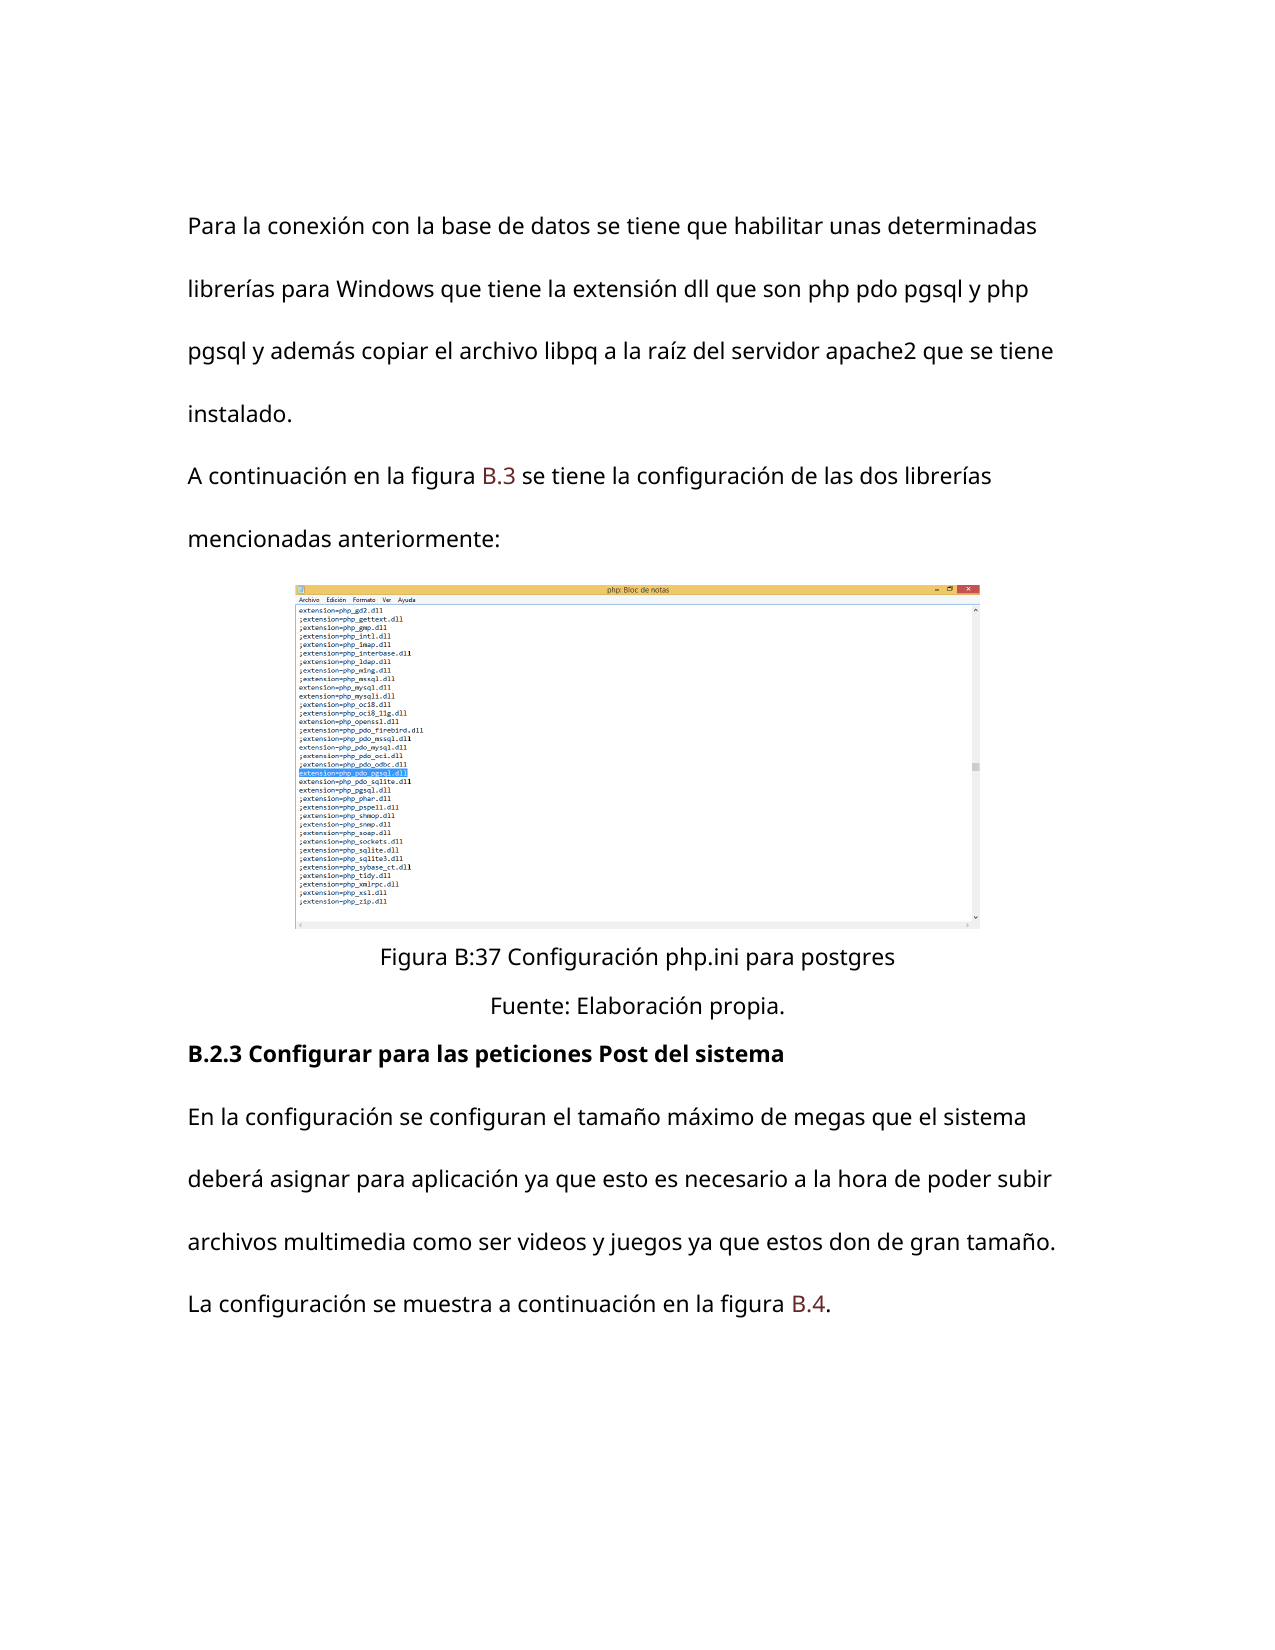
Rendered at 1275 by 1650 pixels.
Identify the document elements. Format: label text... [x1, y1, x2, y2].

text Para la conexión con la base de datos se tiene que habilitar unas determinadas librerías para Windows que tiene la extensión dll que son php pdo pgsql y php pgsql y además copiar el archivo libpq a la raíz del servidor apache2 que se tiene instalado. [187, 210, 1087, 429]
subtitle B.2.3 Configurar para las peticiones Post del sistema [187, 1038, 1087, 1069]
text La configuración se muestra a continuación en la figura B.4. [187, 1288, 1087, 1319]
text A continuación en la figura B.3 se tiene la configuración de las dos librerías mencionadas anteriormente: [187, 460, 1087, 554]
text Fuente: Elaboración propia. [187, 990, 1087, 1021]
text En la configuración se configuran el tamaño máximo de megas que el sistema deberá asignar para aplicación ya que esto es necesario a la hora de poder subir archivos multimedia como ser videos y juegos ya que estos don de gran tamaño. [187, 1101, 1087, 1257]
